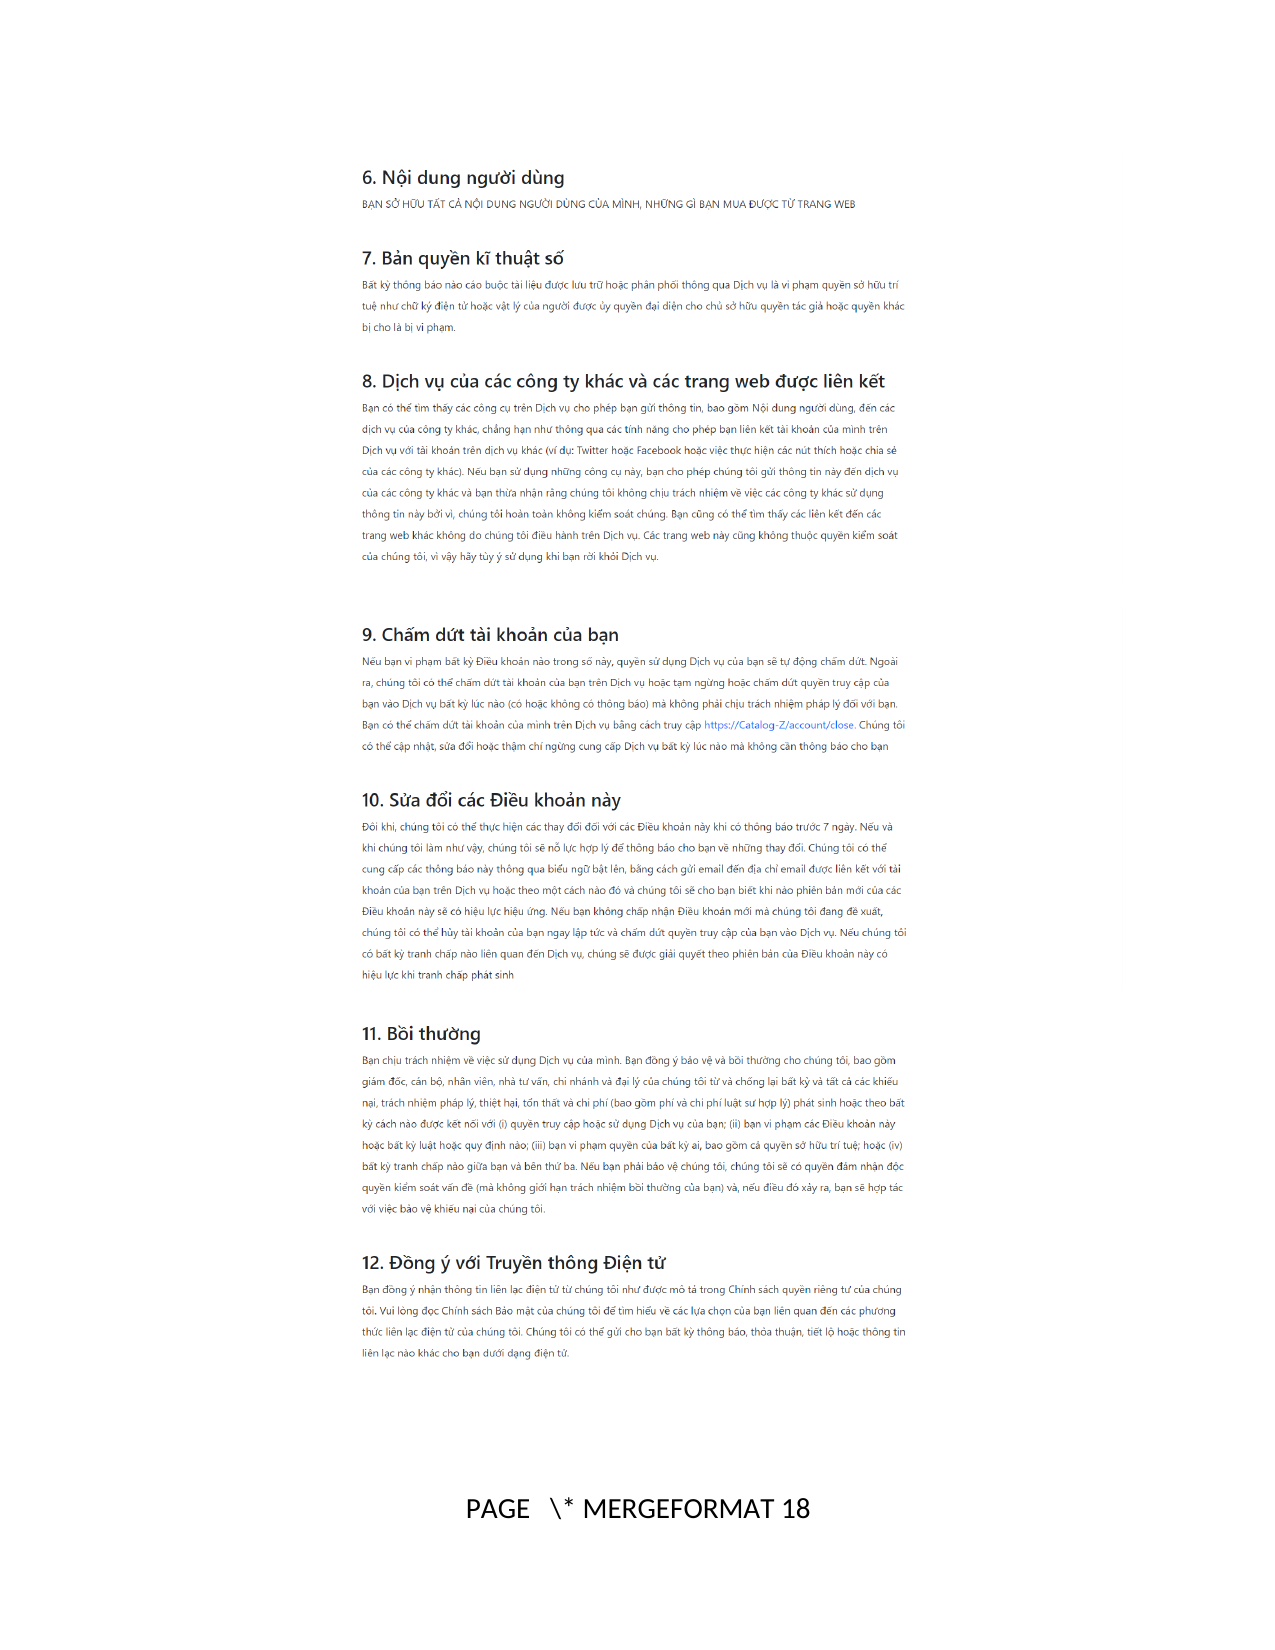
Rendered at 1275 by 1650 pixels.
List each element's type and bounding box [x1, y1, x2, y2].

picture [147, 606, 1123, 991]
picture [147, 1009, 1123, 1392]
picture [147, 147, 1123, 588]
